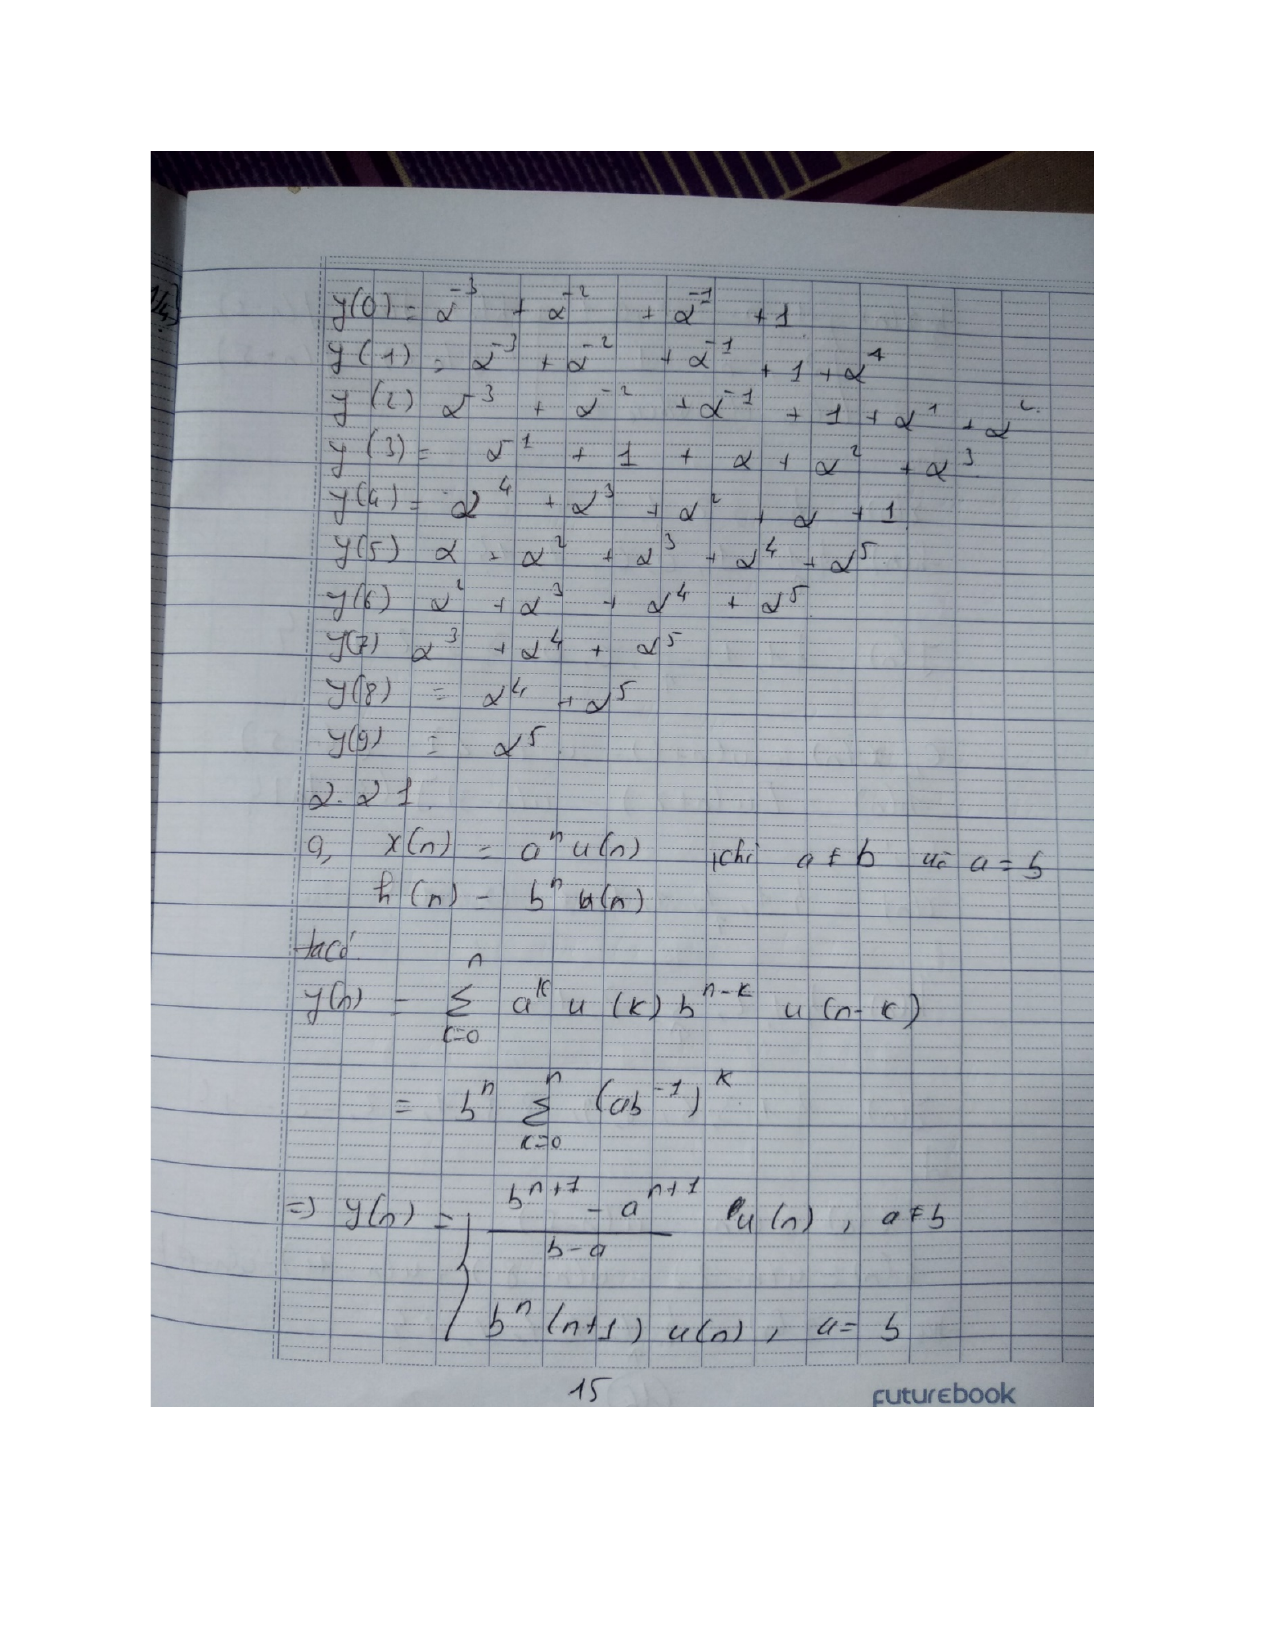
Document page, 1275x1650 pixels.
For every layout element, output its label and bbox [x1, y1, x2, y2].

picture [152, 152, 1094, 1406]
